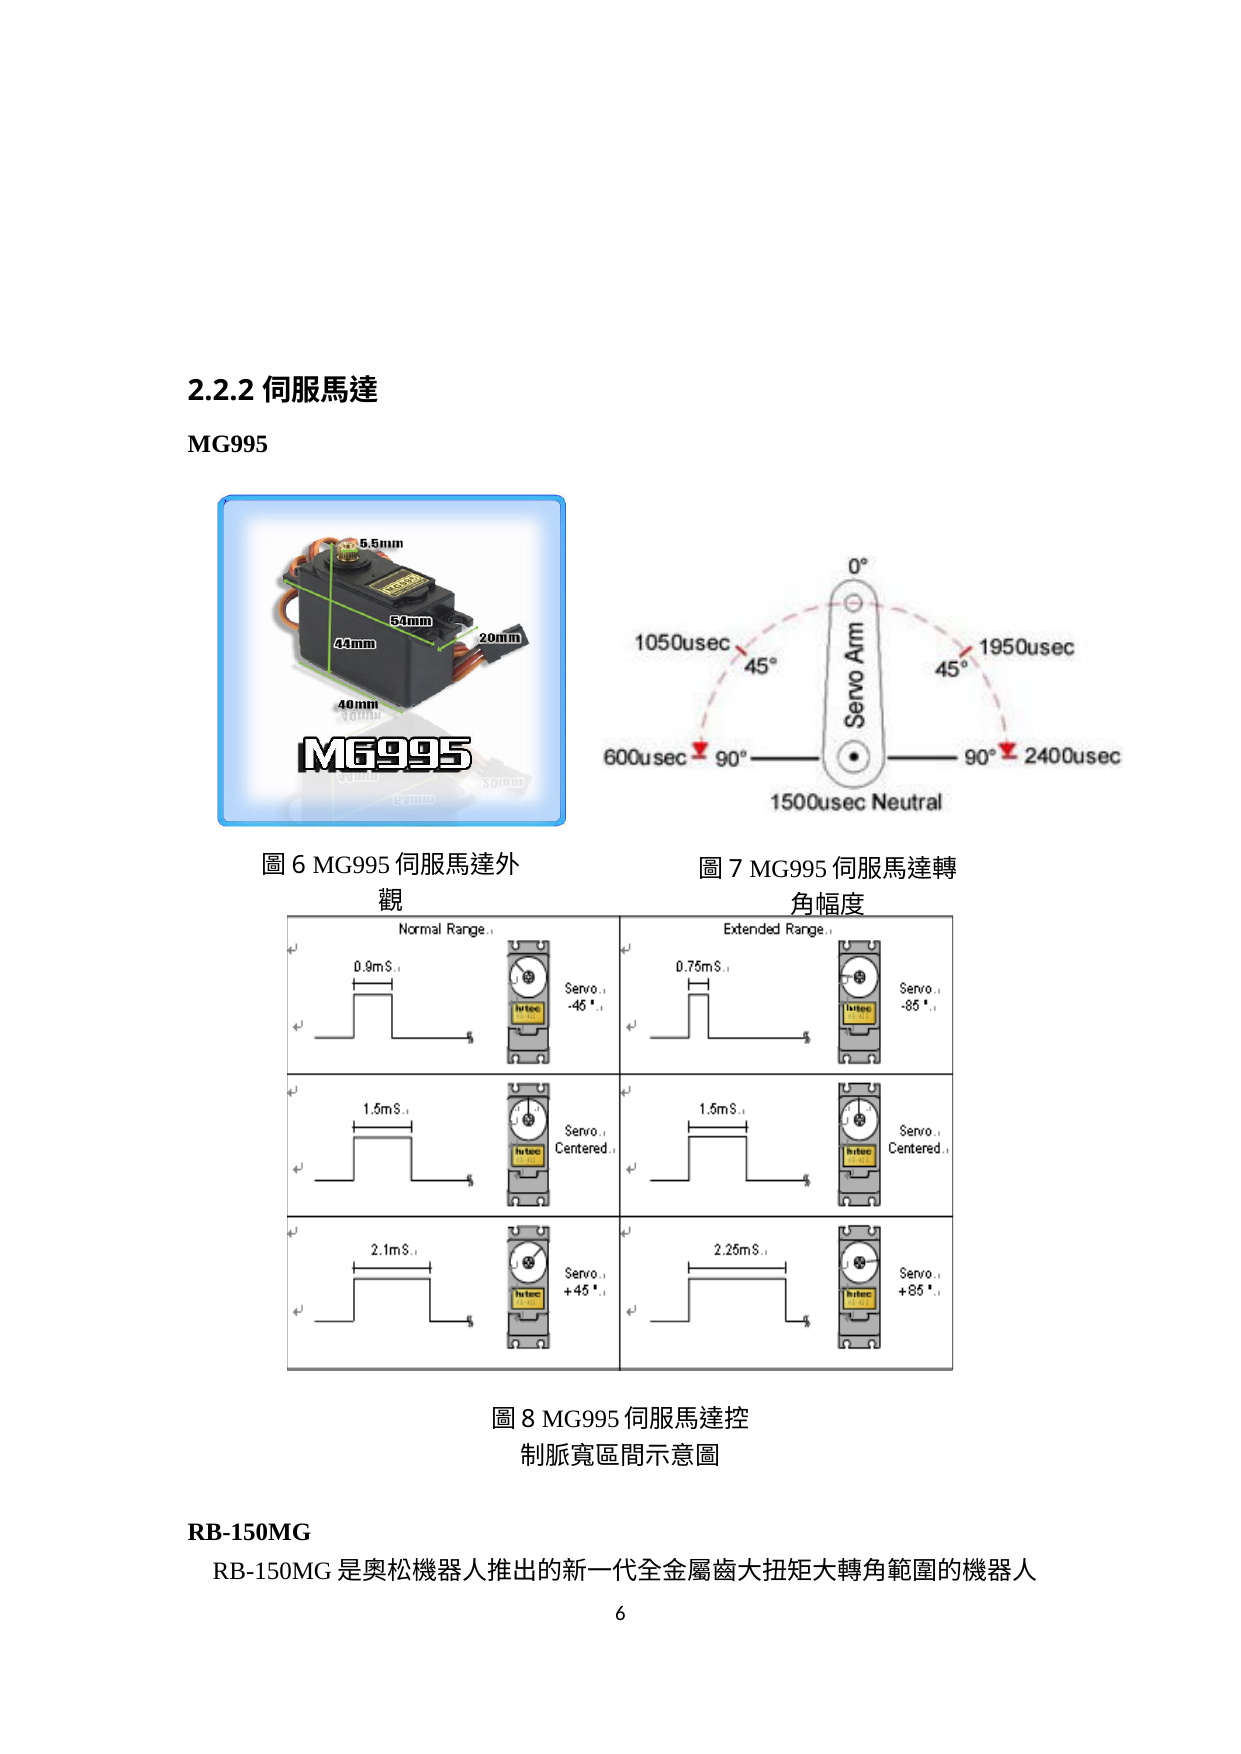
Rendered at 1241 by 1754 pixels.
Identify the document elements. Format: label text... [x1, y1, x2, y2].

picture [287, 914, 954, 1371]
text RB-150MG [187, 1512, 1053, 1550]
text 2.2.2 伺服馬達 [187, 350, 1053, 425]
picture [602, 555, 1124, 813]
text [187, 1550, 1053, 1587]
text MG995 [187, 425, 1053, 462]
picture [216, 492, 567, 827]
